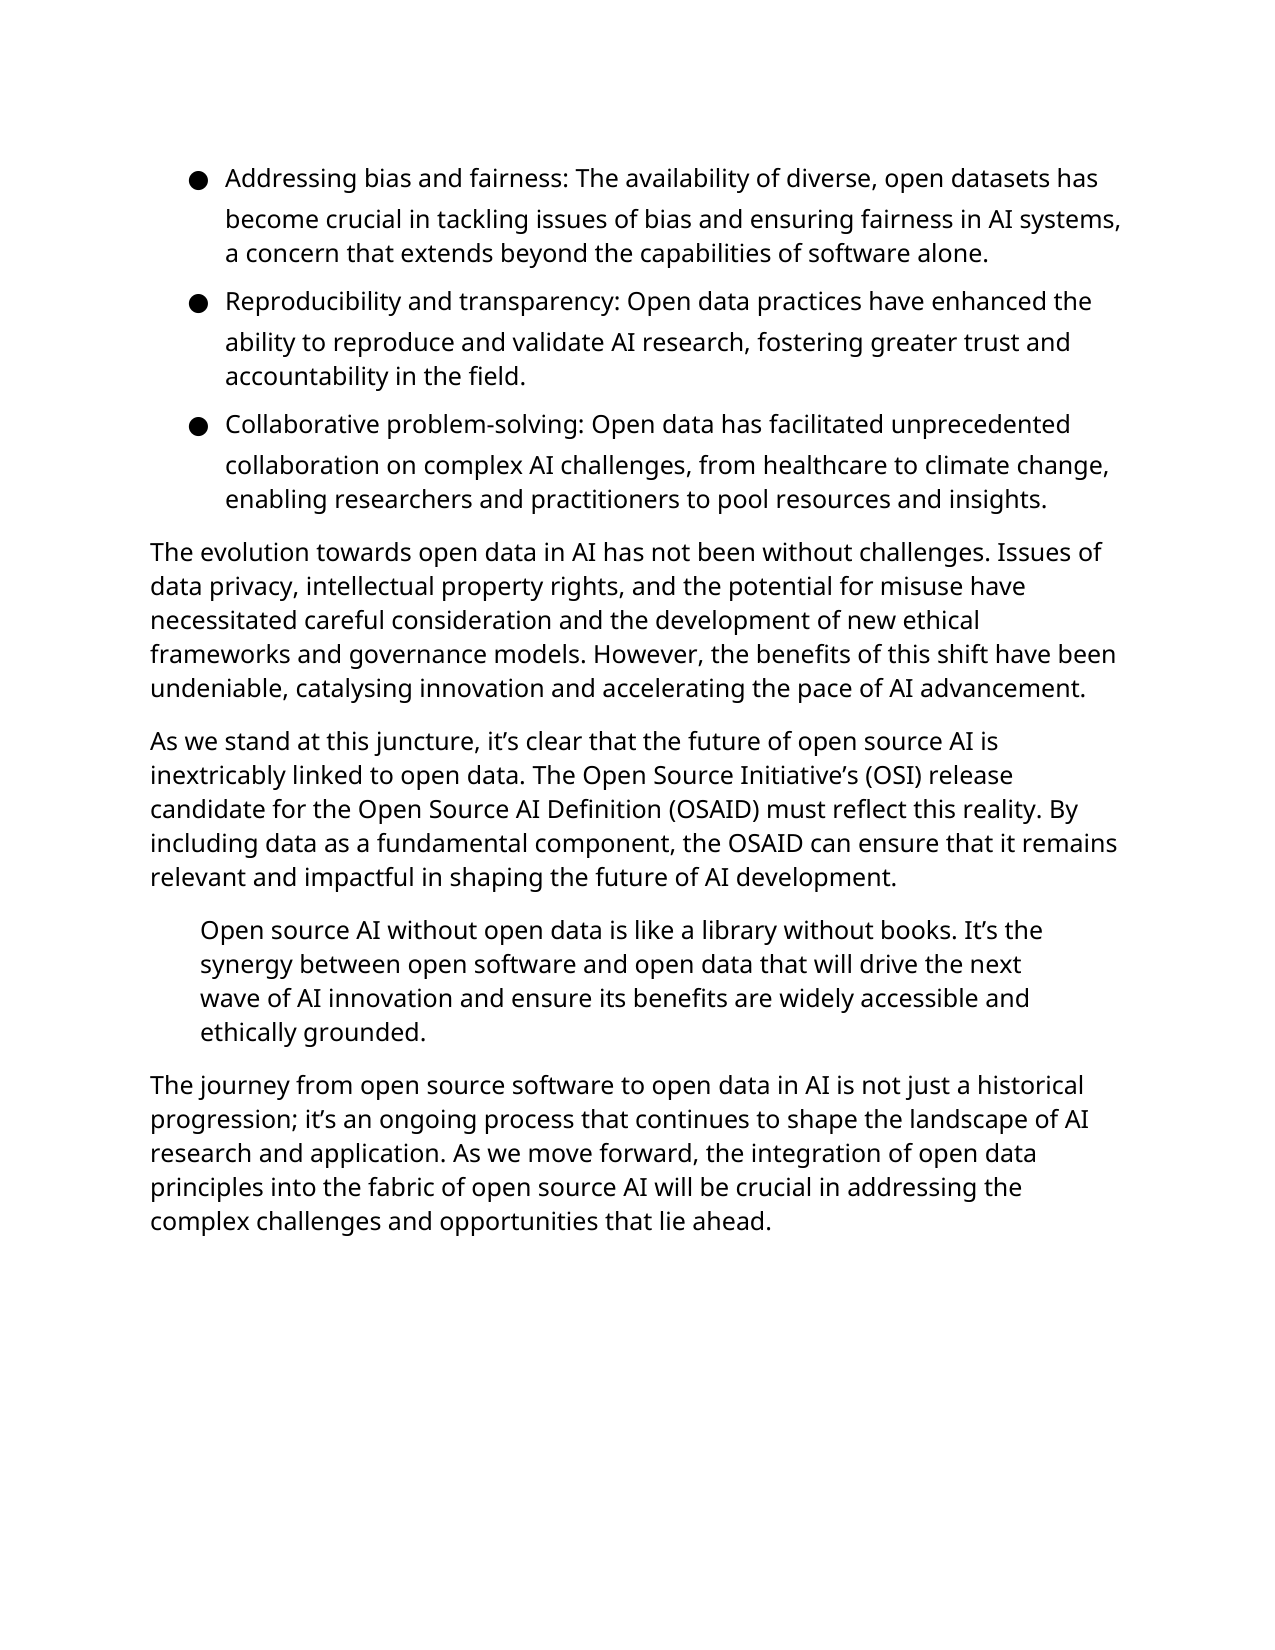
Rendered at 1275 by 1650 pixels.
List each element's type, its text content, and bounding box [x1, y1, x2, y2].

list Reproducibility and transparency: Open data practices have enhanced the ability to reproduce and validate AI research, fostering greater trust and accountability in the field. [187, 273, 1125, 392]
text The evolution towards open data in AI has not been without challenges. Issues of data privacy, intellectual property rights, and the potential for misuse have necessitated careful consideration and the development of new ethical frameworks and governance models. However, the benefits of this shift have been undeniable, catalysing innovation and accelerating the pace of AI advancement. [150, 534, 1125, 705]
list Collaborative problem-solving: Open data has facilitated unprecedented collaboration on complex AI challenges, from healthcare to climate change, enabling researchers and practitioners to pool resources and insights. [187, 396, 1125, 516]
text Open source AI without open data is like a library without books. It’s the synergy between open software and open data that will drive the next wave of AI innovation and ensure its benefits are widely accessible and ethically grounded. [200, 912, 1075, 1049]
list Addressing bias and fairness: The availability of diverse, open datasets has become crucial in tackling issues of bias and ensuring fairness in AI systems, a concern that extends beyond the capabilities of software alone. [187, 150, 1125, 269]
text The journey from open source software to open data in AI is not just a historical progression; it’s an ongoing process that continues to shape the landscape of AI research and application. As we move forward, the integration of open data principles into the fabric of open source AI will be crucial in addressing the complex challenges and opportunities that lie ahead. [150, 1067, 1125, 1238]
text As we stand at this juncture, it’s clear that the future of open source AI is inextricably linked to open data. The Open Source Initiative’s (OSI) release candidate for the Open Source AI Definition (OSAID) must reflect this reality. By including data as a fundamental component, the OSAID can ensure that it remains relevant and impactful in shaping the future of AI development. [150, 723, 1125, 894]
